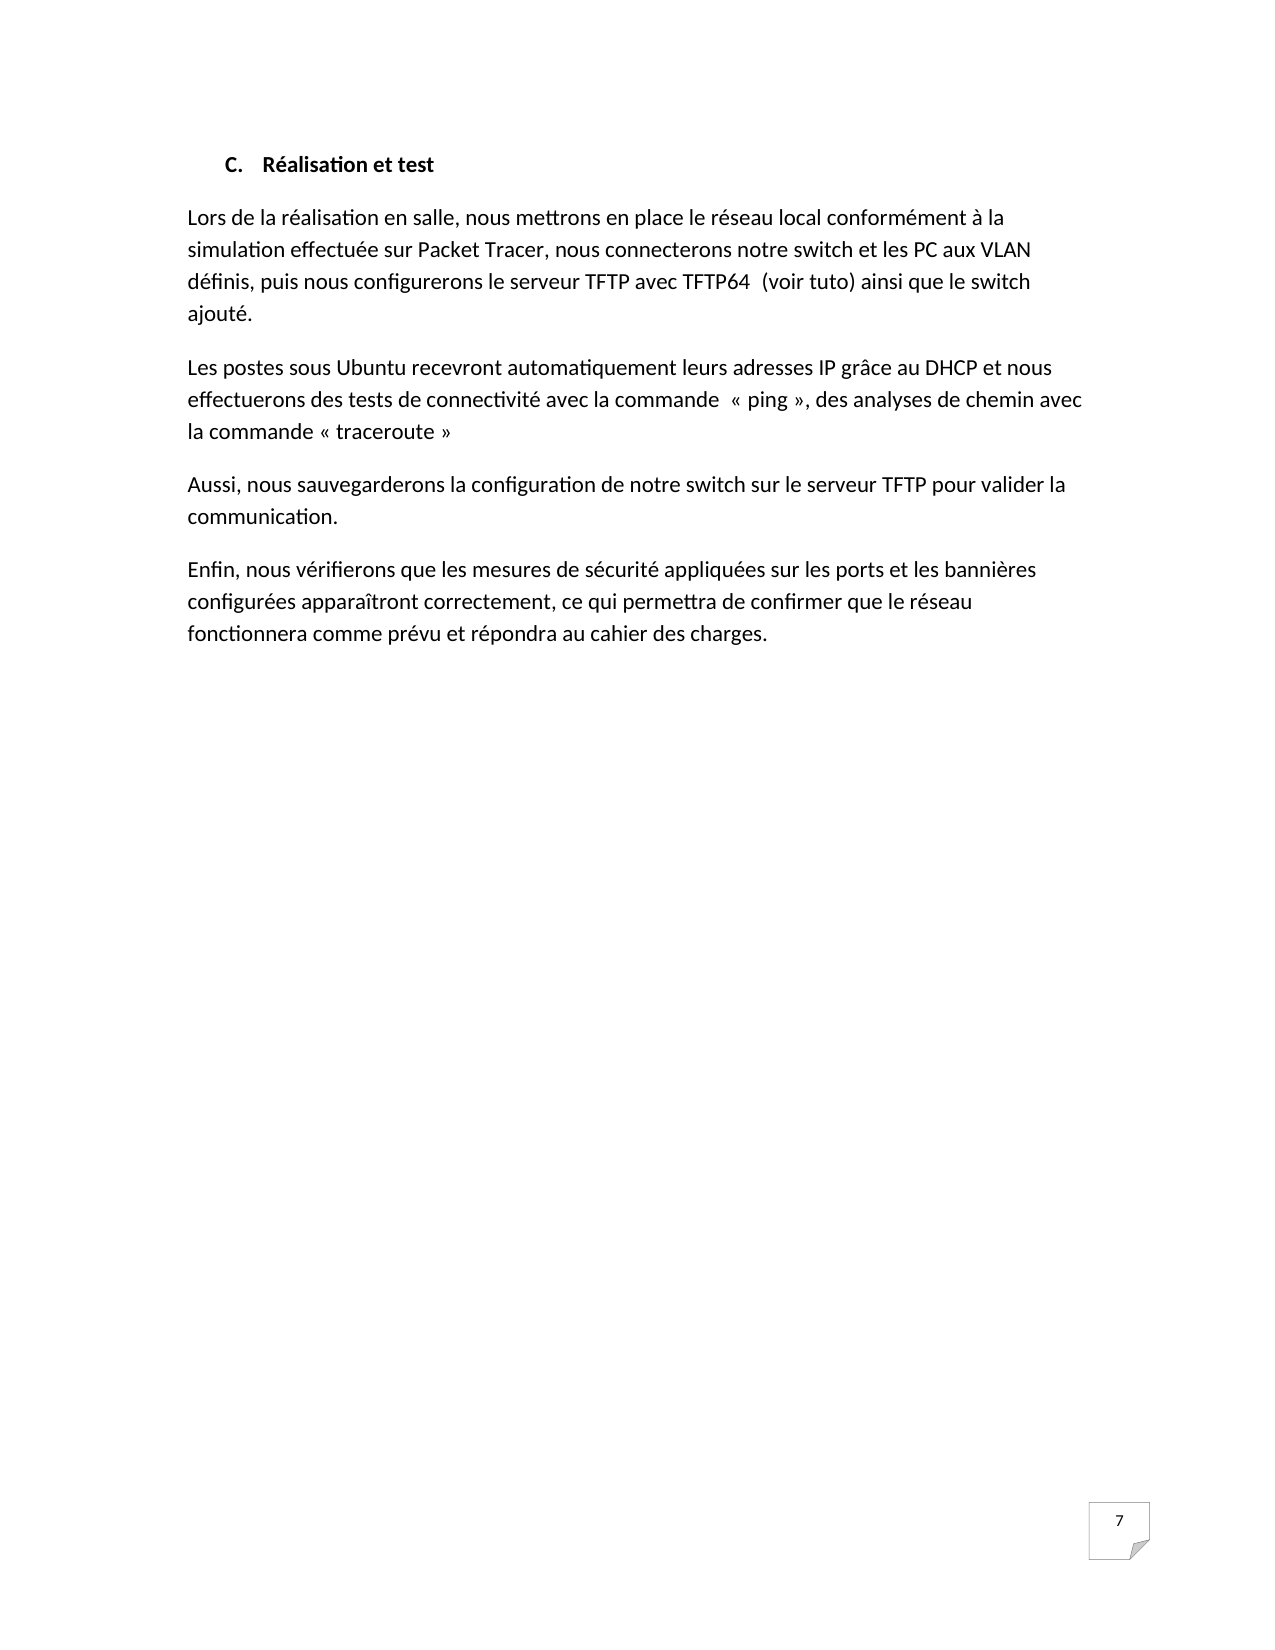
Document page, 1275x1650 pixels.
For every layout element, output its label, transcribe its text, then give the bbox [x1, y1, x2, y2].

text Aussi, nous sauvegarderons la configuration de notre switch sur le serveur TFTP pour valider la communication. [187, 470, 1087, 530]
text Les postes sous Ubuntu recevront automatiquement leurs adresses IP grâce au DHCP et nous effectuerons des tests de connectivité avec la commande « ping », des analyses de chemin avec la commande « traceroute » [187, 353, 1087, 445]
text Lors de la réalisation en salle, nous mettrons en place le réseau local conformément à la simulation effectuée sur Packet Tracer, nous connecterons notre switch et les PC aux VLAN définis, puis nous configurerons le serveur TFTP avec TFTP64 (voir tuto) ainsi que le switch ajouté. [187, 203, 1087, 328]
text Enfin, nous vérifierons que les mesures de sécurité appliquées sur les ports et les bannières configurées apparaîtront correctement, ce qui permettra de confirmer que le réseau fonctionnera comme prévu et répondra au cahier des charges. [187, 555, 1087, 648]
list Réalisation et test [225, 150, 1087, 178]
